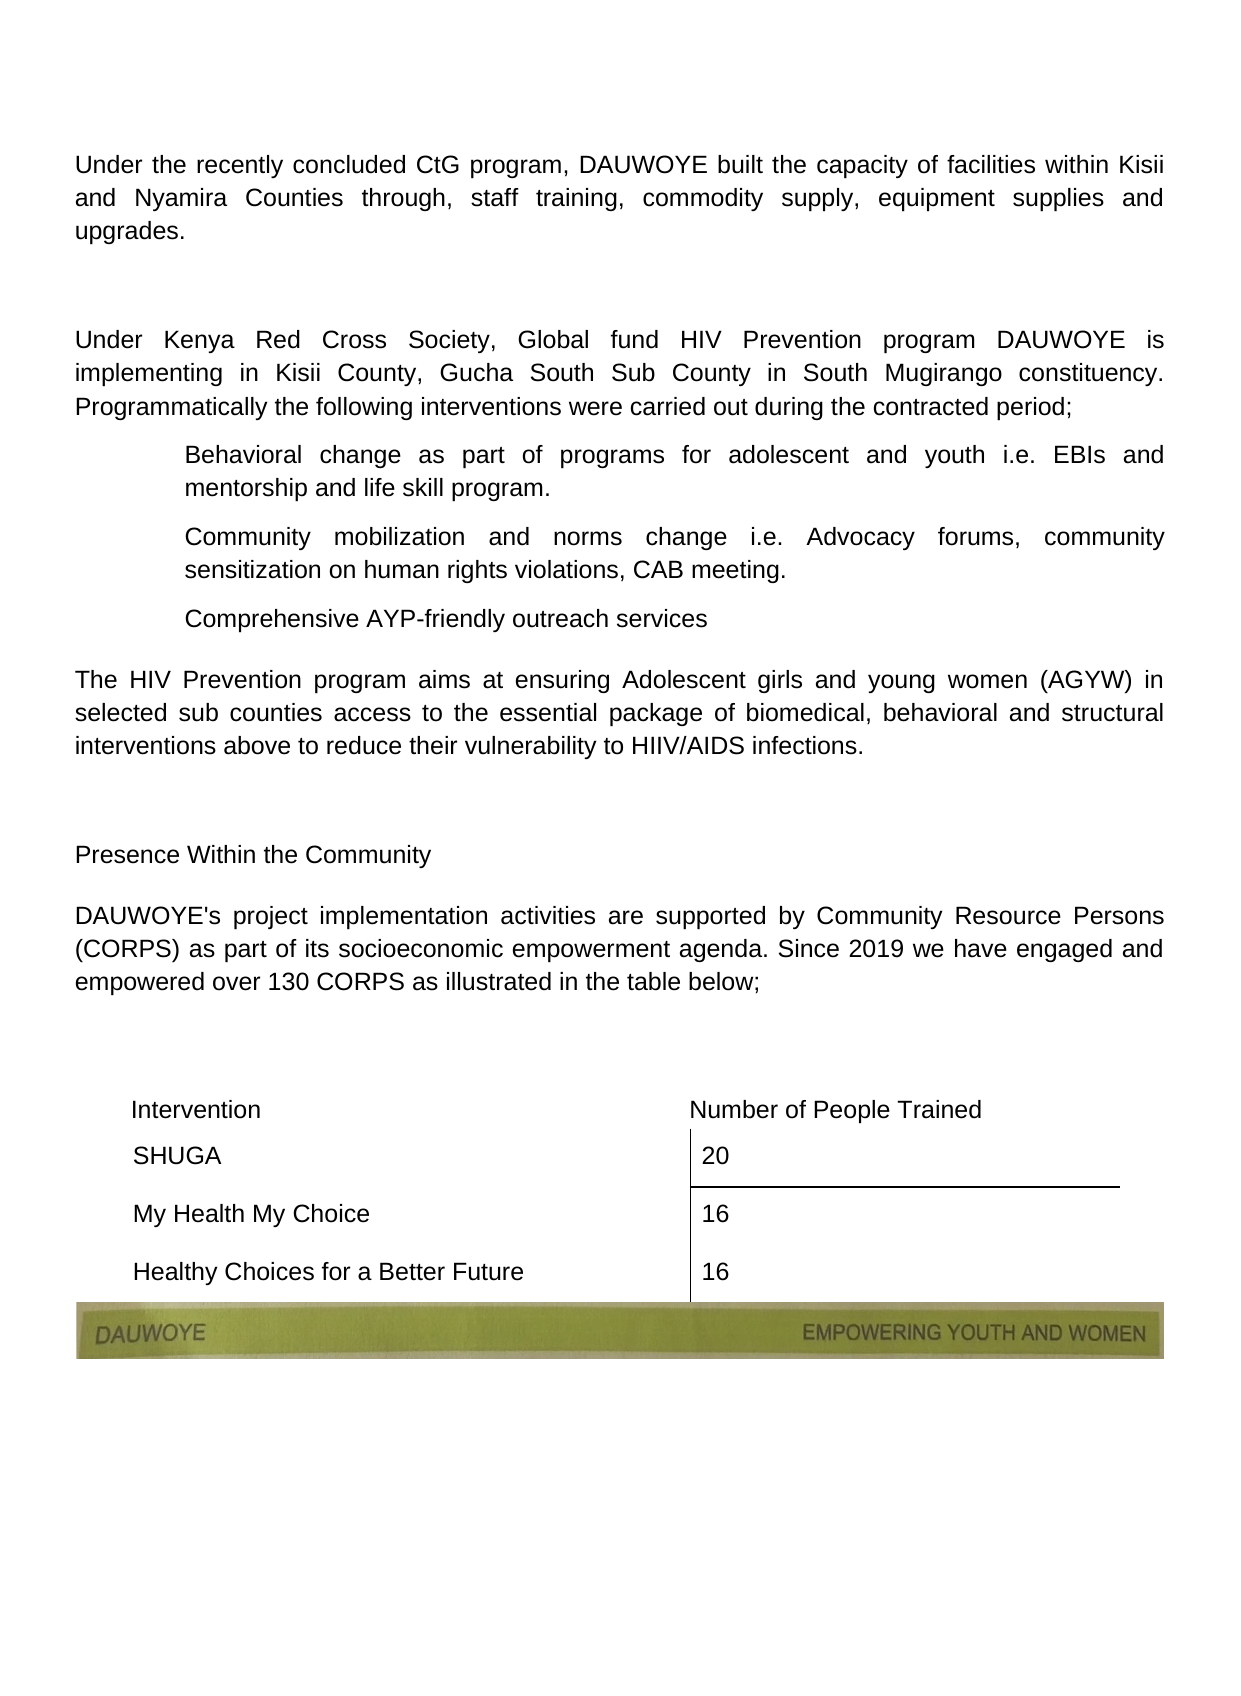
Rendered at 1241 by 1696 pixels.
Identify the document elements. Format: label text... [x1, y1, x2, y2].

table_cell 16 [691, 1244, 1120, 1302]
text The HIV Prevention program aims at ensuring Adolescent girls and young women (AGYW) in selected sub counties access to the essential package of biomedical, behavioral and structural interventions above to reduce their vulnerability to HIIV/AIDS infections. [74, 665, 1166, 759]
table_cell 16 [691, 1188, 1120, 1244]
text Intervention Number of People Trained [75, 1095, 1166, 1124]
picture [76, 1302, 1164, 1359]
text Comprehensive AYP-friendly outreach services [184, 604, 1166, 633]
table_cell My Health My Choice [121, 1188, 690, 1244]
text DAUWOYE's project implementation activities are supported by Community Resource Persons (CORPS) as part of its socioeconomic empowerment agenda. Since 2019 we have engaged and empowered over 130 CORPS as illustrated in the table below; [74, 901, 1166, 996]
text Under Kenya Red Cross Society, Global fund HIV Prevention program DAUWOYE is implementing in Kisii County, Gucha South Sub County in South Mugirango constituency. Programmatically the following interventions were carried out during the contracted period; [74, 325, 1166, 420]
table_header 20 [691, 1129, 1120, 1186]
text Under the recently concluded CtG program, DAUWOYE built the capacity of facilities within Kisii and Nyamira Counties through, staff training, commodity supply, equipment supplies and upgrades. [74, 150, 1166, 245]
table_header SHUGA [121, 1129, 690, 1186]
table_cell Healthy Choices for a Better Future [121, 1244, 690, 1302]
text Community mobilization and norms change i.e. Advocacy forums, community sensitization on human rights violations, CAB meeting. [184, 522, 1166, 584]
text Presence Within the Community [74, 840, 1166, 869]
text Behavioral change as part of programs for adolescent and youth i.e. EBIs and mentorship and life skill program. [184, 440, 1166, 502]
